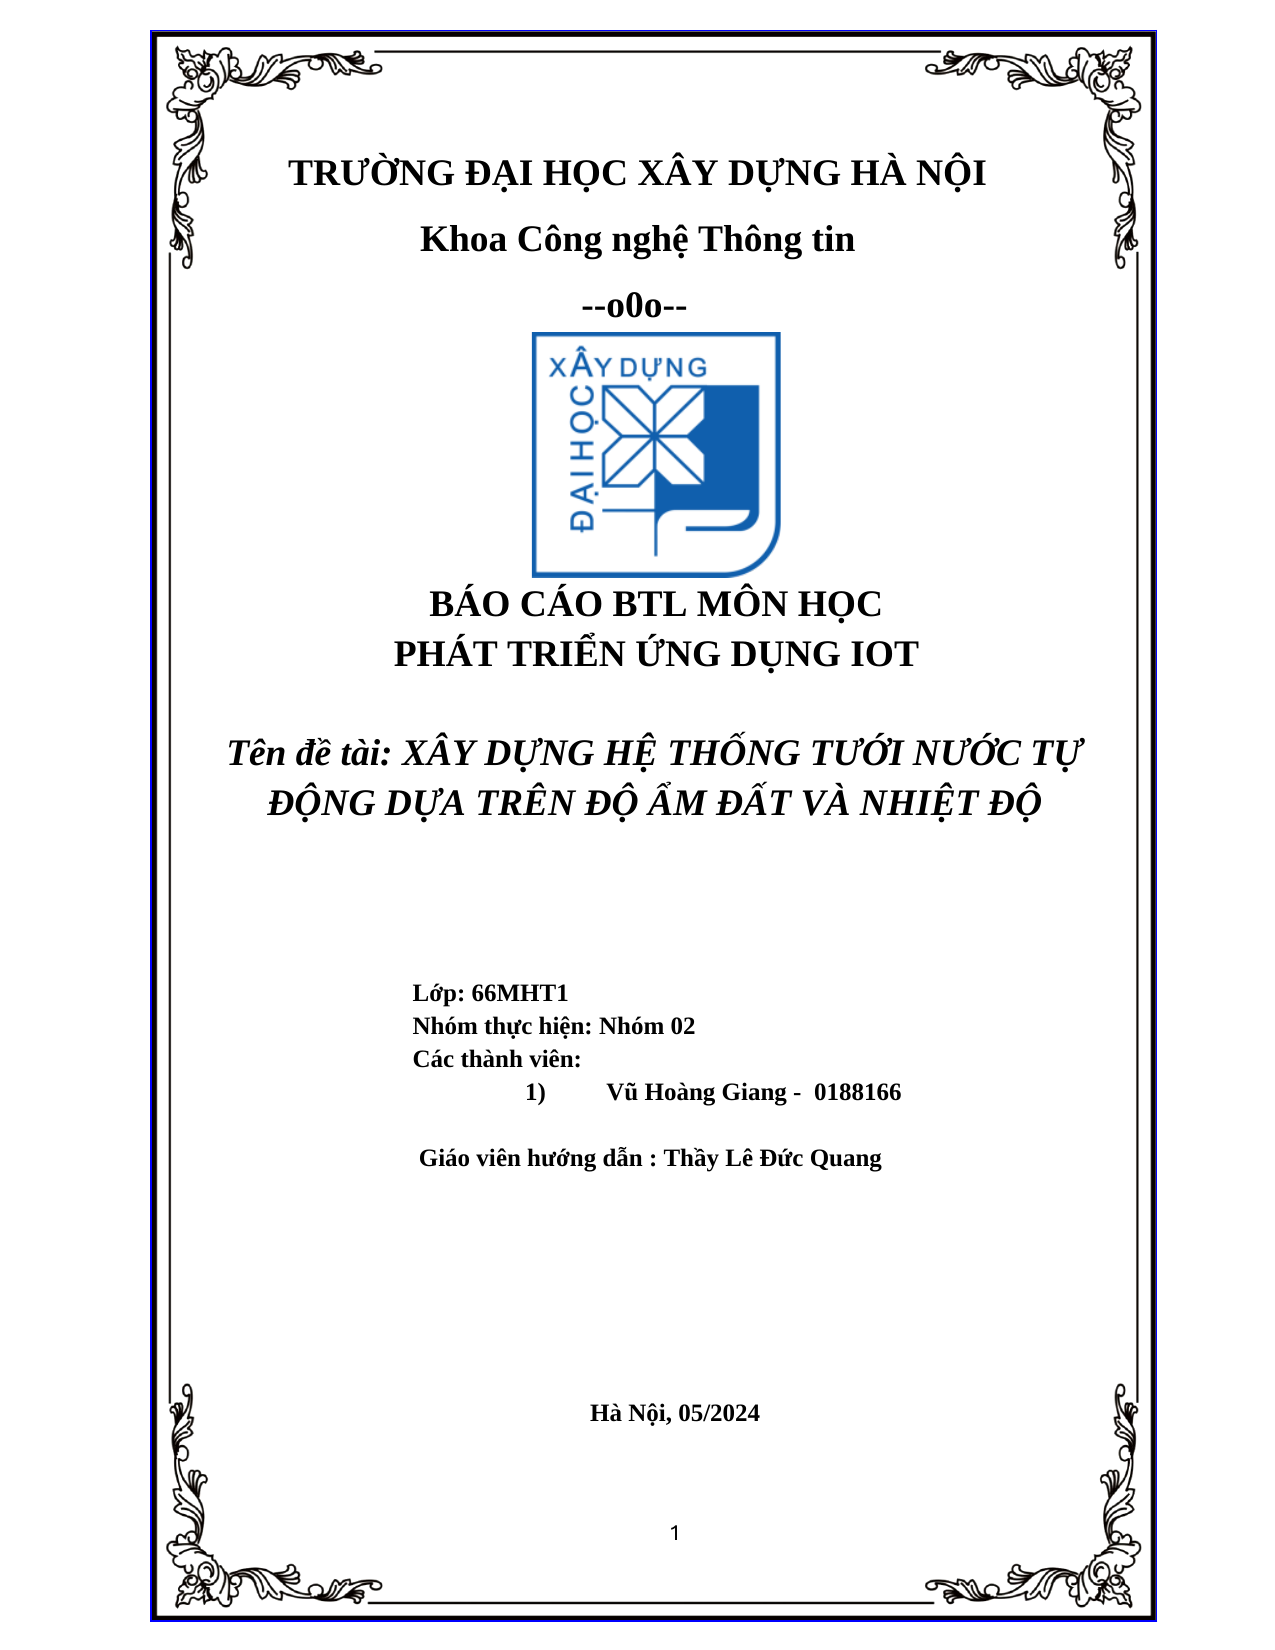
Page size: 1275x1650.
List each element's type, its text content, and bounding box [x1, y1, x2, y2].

text BÁO CÁO BTL MÔN HỌC [187, 582, 1125, 625]
text Giáo viên hướng dẫn : Thầy Lê Đức Quang [300, 1143, 1125, 1172]
text Lớp: 66MHT1 [412, 978, 1125, 1007]
text Khoa Công nghệ Thông tin [150, 216, 1125, 259]
text --o0o-- [187, 282, 1125, 326]
text Tên đề tài: XÂY DỰNG HỆ THỐNG TƯỚI NƯỚC TỰ ĐỘNG DỰA TRÊN ĐỘ ẨM ĐẤT VÀ NHIỆT ĐỘ [187, 730, 1125, 823]
text TRƯỜNG ĐẠI HỌC XÂY DỰNG HÀ NỘI [150, 150, 1125, 193]
text PHÁT TRIỂN ỨNG DỤNG IOT [187, 631, 1125, 674]
text Nhóm thực hiện: Nhóm 02 [412, 1011, 1125, 1040]
text Các thành viên: [412, 1044, 1125, 1073]
text 1) Vũ Hoàng Giang - 0188166 [300, 1077, 1125, 1106]
picture [152, 31, 1156, 1620]
text Hà Nội, 05/2024 [187, 1398, 1125, 1427]
